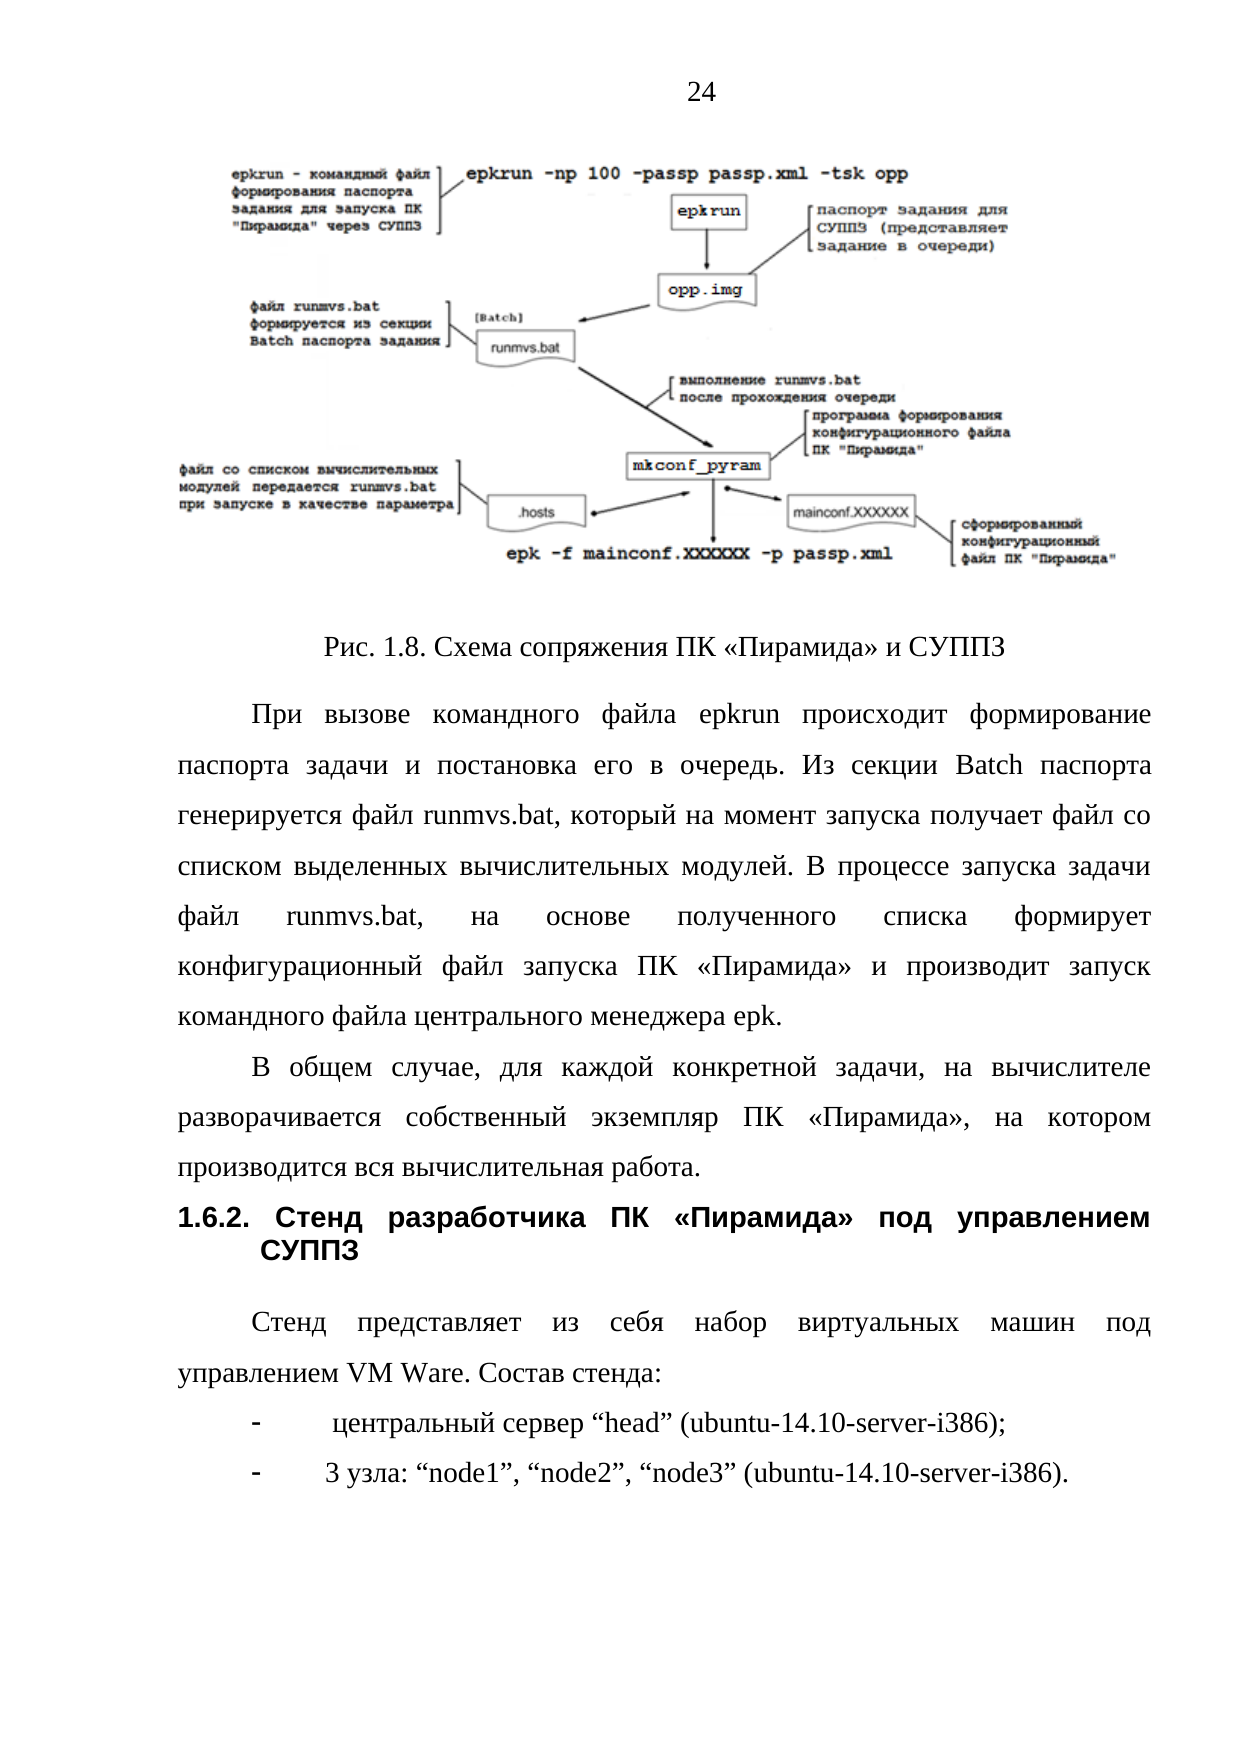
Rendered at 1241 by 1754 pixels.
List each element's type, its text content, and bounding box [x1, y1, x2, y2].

text Рис. 1.8. Схема сопряжения ПК «Пирамида» и СУППЗ [177, 629, 1152, 663]
text Стенд представляет из себя набор виртуальных машин под управлением VM Ware. Состав стенда: [177, 1304, 1152, 1388]
picture [177, 140, 1152, 596]
list центральный сервер “head” (ubuntu-14.10-server-i386); [177, 1405, 1152, 1439]
subtitle 1.6.2. Стенд разработчика ПК «Пирамида» под управлением СУППЗ [177, 1200, 1152, 1267]
list 3 узла: “node1”, “node2”, “node3” (ubuntu-14.10-server-i386). [177, 1455, 1152, 1489]
text При вызове командного файла epkrun происходит формирование паспорта задачи и постановка его в очередь. Из секции Batch паспорта генерируется файл runmvs.bat, который на момент запуска получает файл со списком выделенных вычислительных модулей. В процессе запуска задачи файл runmvs.bat, на основе полученного списка формирует конфигурационный файл запуска ПК «Пирамида» и производит запуск командного файла центрального менеджера epk. [177, 697, 1152, 1032]
text В общем случае, для каждой конкретной задачи, на вычислителе разворачивается собственный экземпляр ПК «Пирамида», на котором производится вся вычислительная работа. [177, 1049, 1152, 1183]
